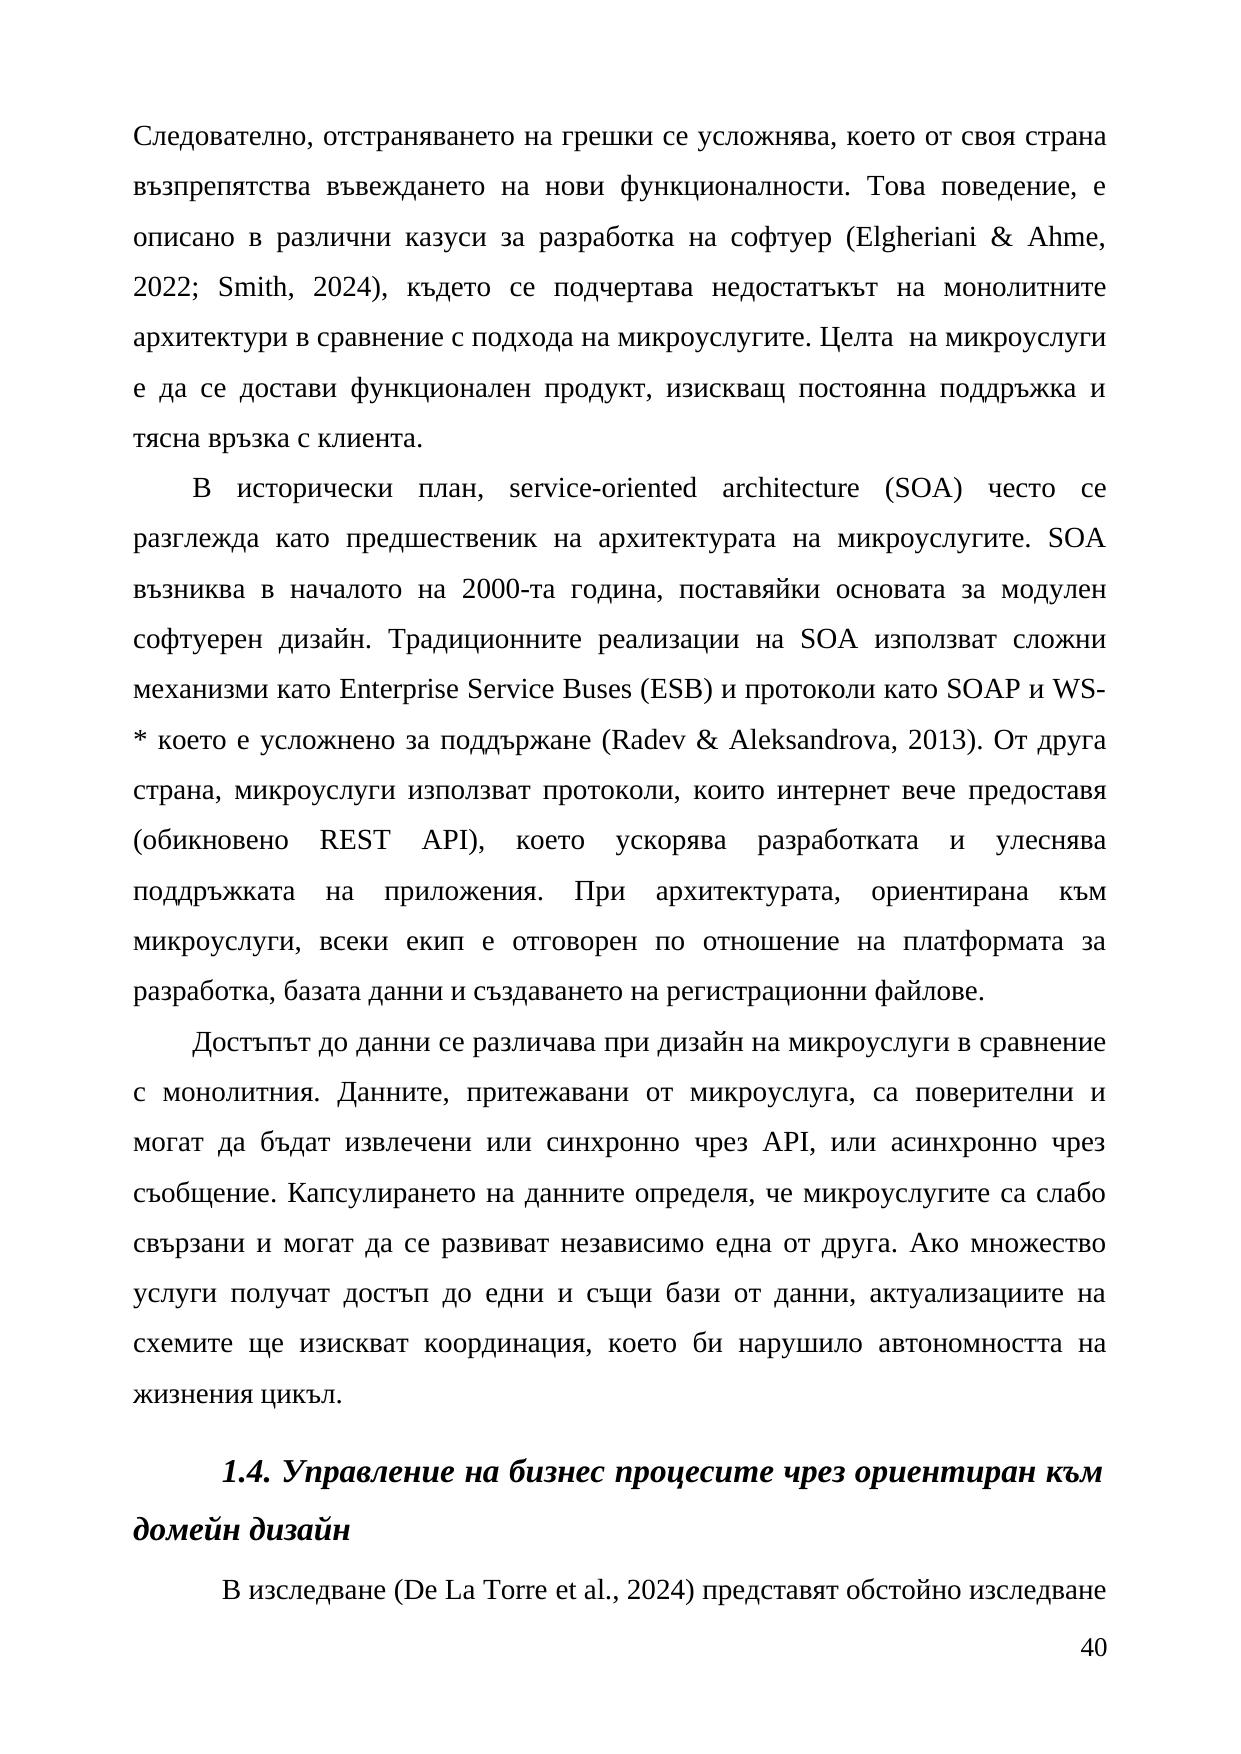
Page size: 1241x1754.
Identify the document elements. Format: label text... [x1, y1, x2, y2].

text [133, 1572, 1107, 1606]
text Достъпът до данни се различава при дизайн на микроуслуги в сравнение с монолитния. Данните, притежавани от микроуслуга, са поверителни и могат да бъдат извлечени или синхронно чрез API, или асинхронно чрез съобщение. Капсулирането на данните определя, че микроуслугите са слабо свързани и могат да се развиват независимо една от друга. Ако множество услуги получат достъп до едни и същи бази от данни, актуализациите на схемите ще изискват координация, което би нарушило автономността на жизнения цикъл. [133, 1024, 1107, 1409]
text В исторически план, service-oriented architecture (SOA) често се разглежда като предшественик на архитектурата на микроуслугите. SOA възниква в началото на 2000-та година, поставяйки основата за модулен софтуерен дизайн. Традиционните реализации на SOA използват сложни механизми като Enterprise Service Buses (ESB) и протоколи като SOAP и WS-* което е усложнено за поддържане (Radev & Aleksandrova, 2013). От друга страна, микроуслуги използват протоколи, които интернет вече предоставя (обикновено REST API), което ускорява разработката и улеснява поддръжката на приложения. При архитектурата, ориентирана към микроуслуги, всеки екип е отговорен по отношение на платформата за разработка, базата данни и създаването на регистрационни файлове. [133, 470, 1107, 1007]
subtitle 1.4. Управление на бизнес процесите чрез ориентиран към домейн дизайн [133, 1451, 1107, 1547]
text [133, 118, 1107, 453]
